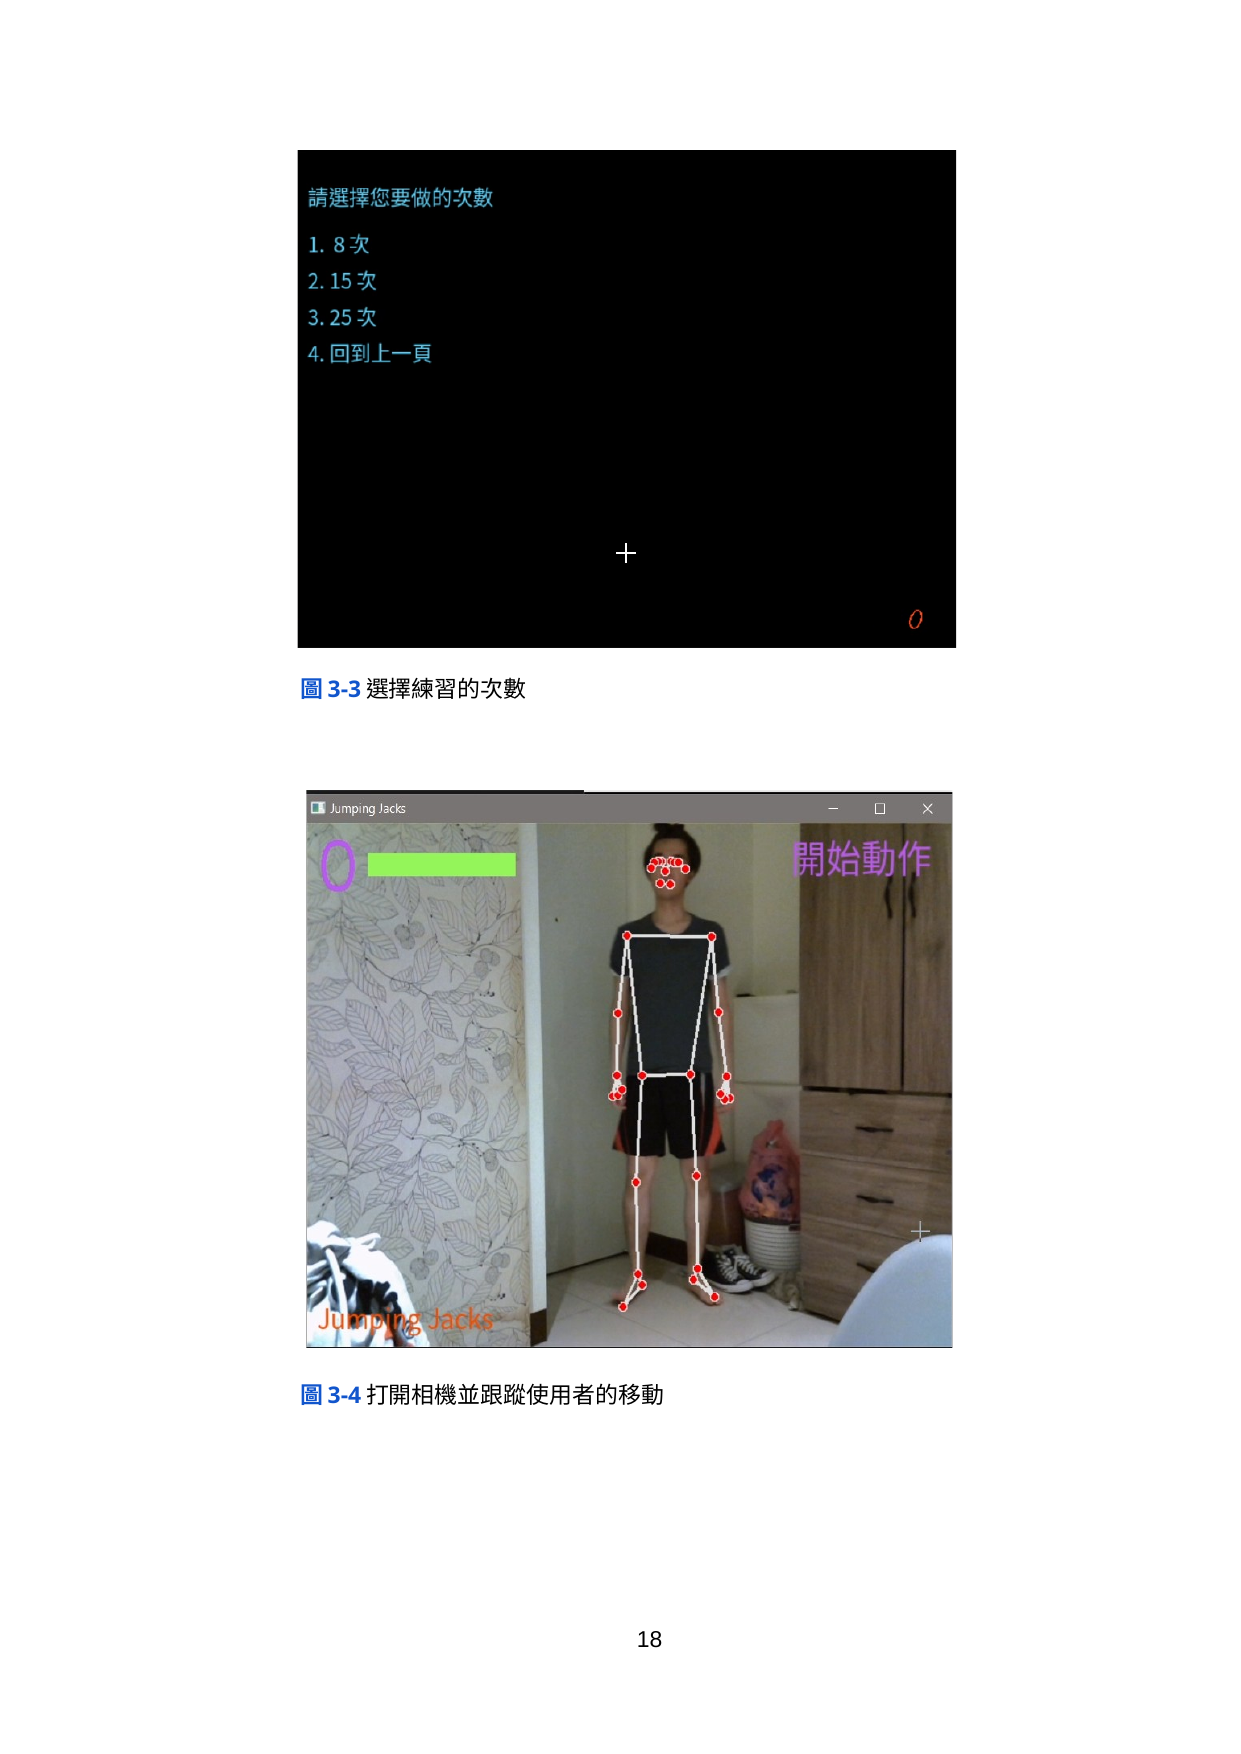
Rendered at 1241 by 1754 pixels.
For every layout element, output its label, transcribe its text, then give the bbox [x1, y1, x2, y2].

picture [306, 790, 953, 1348]
picture [297, 150, 957, 648]
